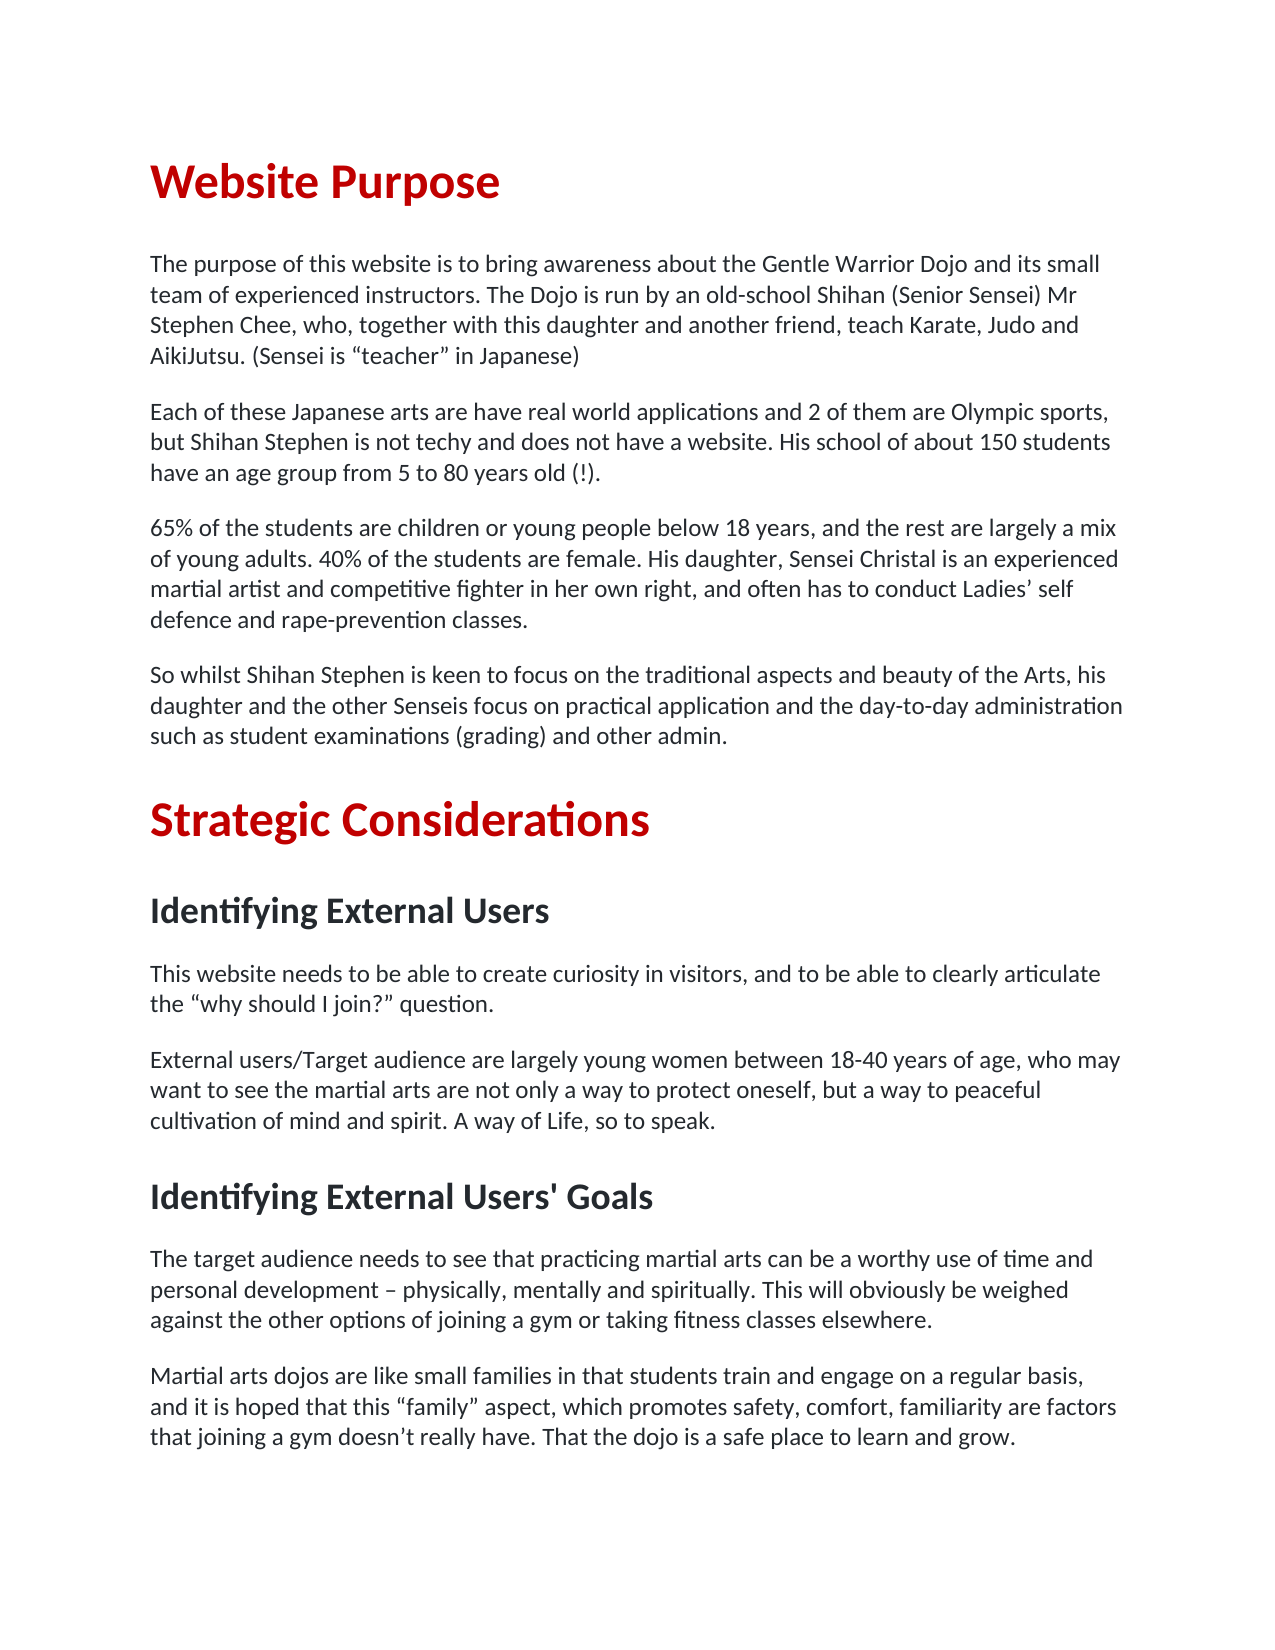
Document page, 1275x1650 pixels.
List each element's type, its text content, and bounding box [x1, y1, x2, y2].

text Martial arts dojos are like small families in that students train and engage on a regular basis, and it is hoped that this “family” aspect, which promotes safety, comfort, familiarity are factors that joining a gym doesn’t really have. That the dojo is a safe place to learn and grow. [150, 1360, 1125, 1452]
text 65% of the students are children or young people below 18 years, and the rest are largely a mix of young adults. 40% of the students are female. His daughter, Sensei Christal is an experienced martial artist and competitive fighter in her own right, and often has to conduct Ladies’ self defence and rape-prevention classes. [150, 512, 1125, 634]
text Each of these Japanese arts are have real world applications and 2 of them are Olympic sports, but Shihan Stephen is not techy and does not have a website. His school of about 150 students have an age group from 5 to 80 years old (!). [150, 396, 1125, 487]
text Strategic Considerations [150, 788, 1125, 849]
text So whilst Shihan Stephen is keen to focus on the traditional aspects and beauty of the Arts, his daughter and the other Senseis focus on practical application and the day-to-day administration such as student examinations (grading) and other admin. [150, 659, 1125, 751]
text External users/Target audience are largely young women between 18-40 years of age, who may want to see the martial arts are not only a way to protect oneself, but a way to peaceful cultivation of mind and spirit. A way of Life, so to speak. [150, 1044, 1125, 1135]
text This website needs to be able to create curiosity in visitors, and to be able to clearly articulate the “why should I join?” question. [150, 958, 1125, 1019]
text Website Purpose [150, 150, 1125, 211]
text Identifying External Users [150, 887, 1125, 933]
text The purpose of this website is to bring awareness about the Gentle Warrior Dojo and its small team of experienced instructors. The Dojo is run by an old-school Shihan (Senior Sensei) Mr Stephen Chee, who, together with this daughter and another friend, teach Karate, Judo and AikiJutsu. (Sensei is “teacher” in Japanese) [150, 248, 1125, 371]
text Identifying External Users' Goals [150, 1173, 1125, 1219]
text The target audience needs to see that practicing martial arts can be a worthy use of time and personal development – physically, mentally and spiritually. This will obviously be weighed against the other options of joining a gym or taking fitness classes elsewhere. [150, 1244, 1125, 1335]
